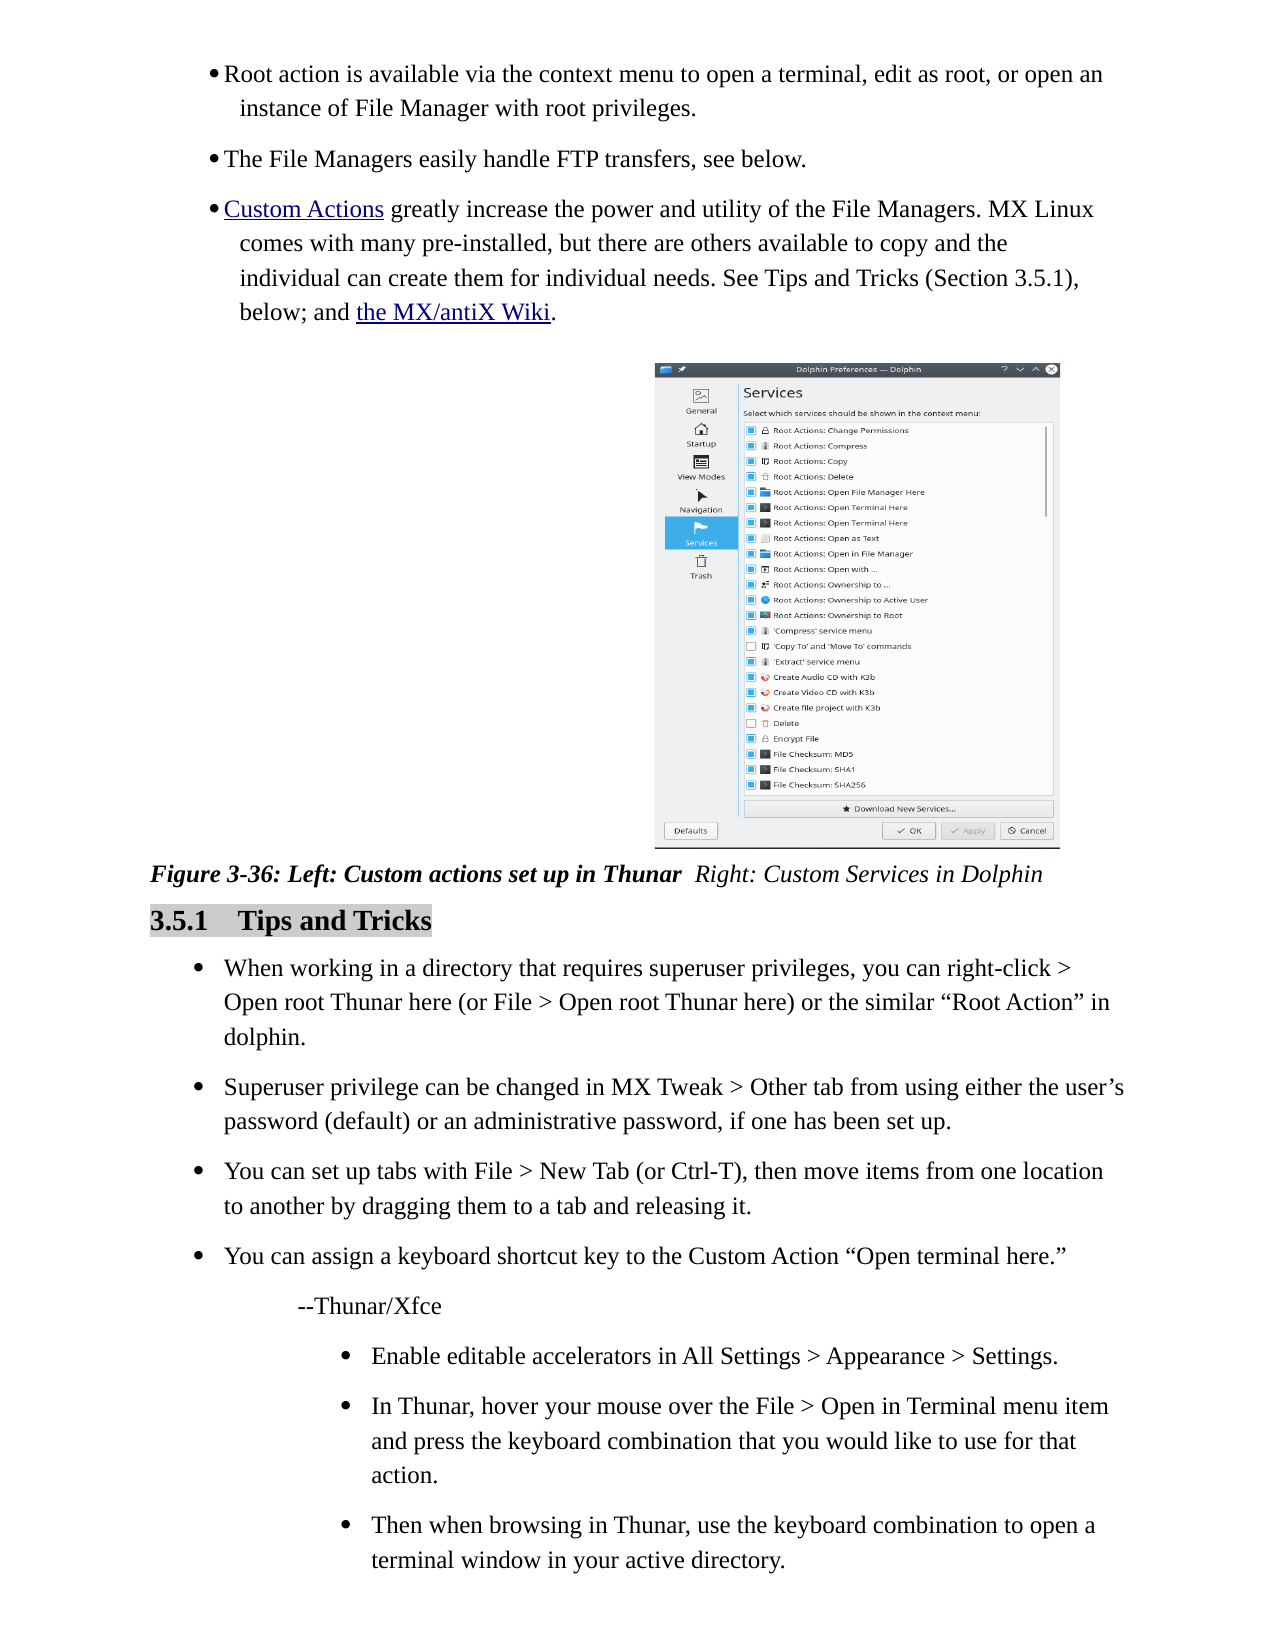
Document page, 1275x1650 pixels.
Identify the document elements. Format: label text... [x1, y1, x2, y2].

list The File Managers easily handle FTP transfers, see below. [210, 144, 1109, 172]
list When working in a directory that requires superuser privileges, you can right-click > Open root Thunar here (or File > Open root Thunar here) or the similar “Root Action” in dolphin. [194, 953, 1125, 1050]
text Figure 3-36: Left: Custom actions set up in Thunar Right: Custom Services in Dolphin [150, 859, 1125, 888]
list You can set up tabs with File > New Tab (or Ctrl-T), then move items from one location to another by dragging them to a tab and releasing it. [194, 1156, 1125, 1219]
list You can assign a keyboard shortcut key to the Custom Action “Open terminal here.” [194, 1241, 1125, 1270]
list Custom Actions greatly increase the power and utility of the File Managers. MX Linux comes with many pre-installed, but there are others available to copy and the individual can create them for individual needs. See Tips and Tricks (Section 3.5.1), below; and the MX/antiX Wiki. [210, 194, 1109, 326]
list In Thunar, hover your mouse over the File > Open in Terminal menu item and press the keyboard combination that you would like to use for that action. [341, 1391, 1125, 1489]
list Enable editable accelerators in All Settings > Appearance > Settings. [341, 1341, 1125, 1370]
list Superuser privilege can be changed in MX Tweak > Other tab from using either the user’s password (default) or an administrative password, if one has been set up. [194, 1072, 1125, 1135]
list Then when browsing in Thunar, use the keyboard combination to open a terminal window in your active directory. [341, 1510, 1125, 1573]
list Root action is available via the context menu to open a terminal, edit as root, or open an instance of File Manager with root privileges. [210, 59, 1109, 122]
list --Thunar/Xfce [297, 1291, 1125, 1320]
picture [654, 363, 1060, 849]
subtitle 3.5.1 Tips and Tricks [150, 903, 1125, 937]
